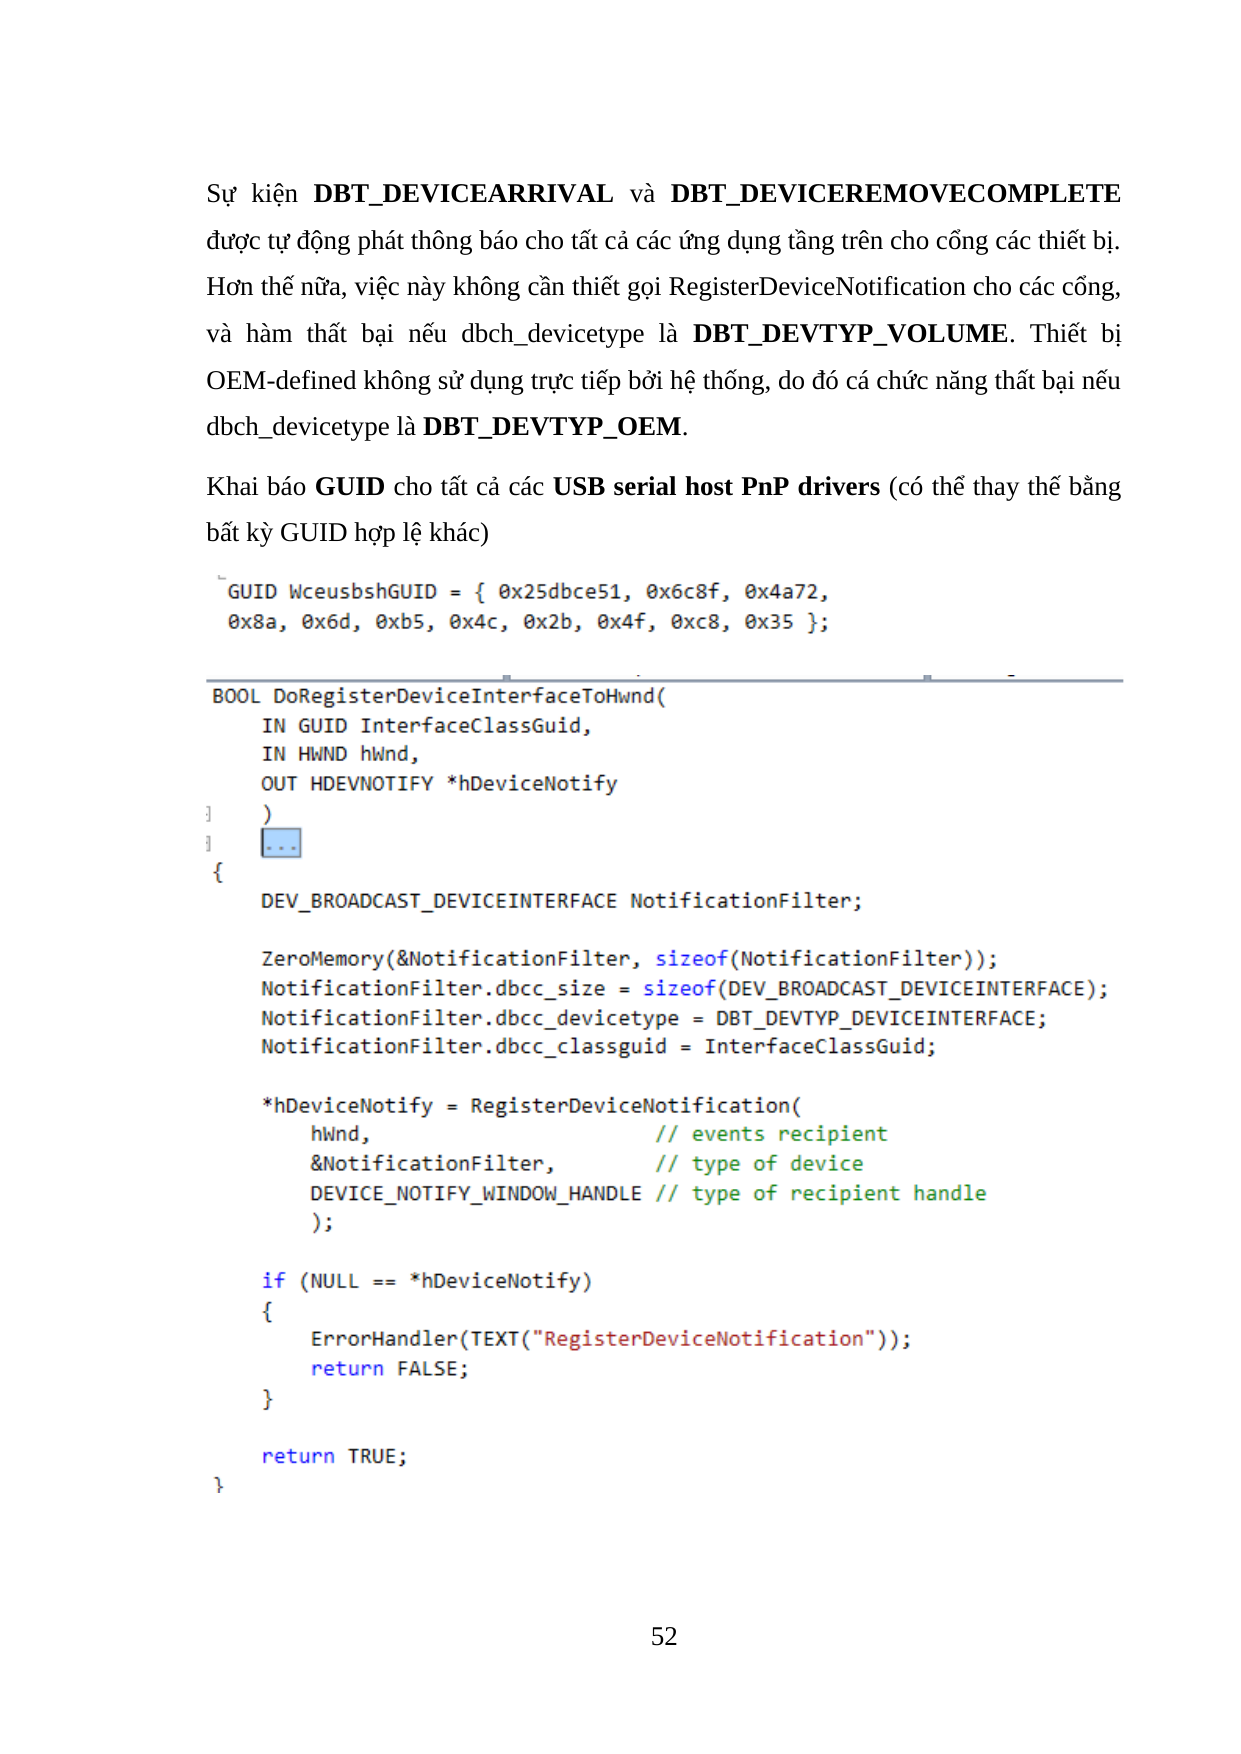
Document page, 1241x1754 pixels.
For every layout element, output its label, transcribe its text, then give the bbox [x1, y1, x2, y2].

picture [206, 575, 1164, 648]
text Sự kiện DBT_DEVICEARRIVAL và DBT_DEVICEREMOVECOMPLETE được tự động phát thông báo cho tất cả các ứng dụng tầng trên cho cổng các thiết bị. Hơn thế nữa, việc này không cần thiết gọi RegisterDeviceNotification cho các cổng, và hàm thất bại nếu dbch_devicetype là DBT_DEVTYP_VOLUME. Thiết bị OEM-defined không sử dụng trực tiếp bởi hệ thống, do đó cá chức năng thất bại nếu dbch_devicetype là DBT_DEVTYP_OEM. [206, 177, 1122, 442]
picture [206, 675, 1124, 1493]
text Khai báo GUID cho tất cả các USB serial host PnP drivers (có thể thay thế bằng bất kỳ GUID hợp lệ khác) [206, 470, 1122, 547]
